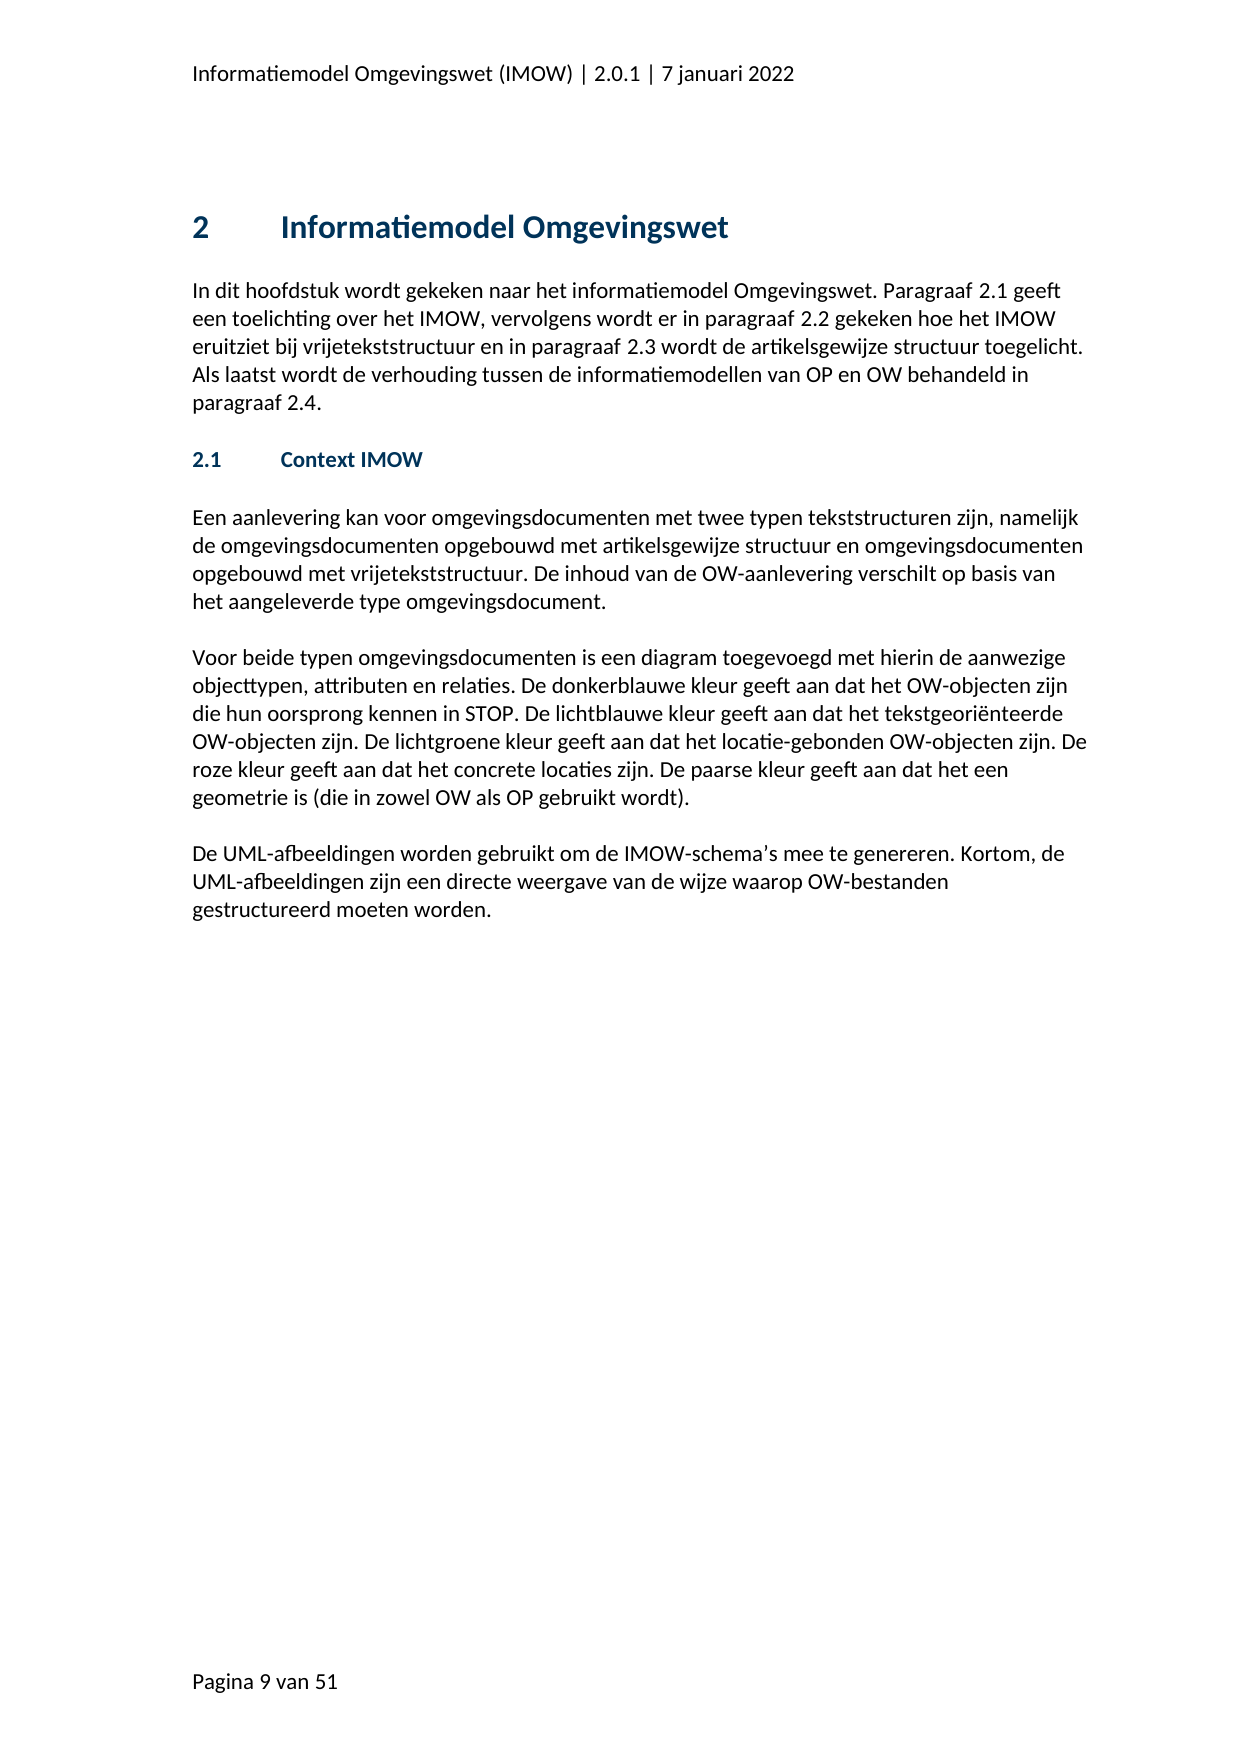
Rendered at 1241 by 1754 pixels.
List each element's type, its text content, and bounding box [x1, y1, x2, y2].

text In dit hoofdstuk wordt gekeken naar het informatiemodel Omgevingswet. Paragraaf 2.1 geeft een toelichting over het IMOW, vervolgens wordt er in paragraaf 2.2 gekeken hoe het IMOW eruitziet bij vrijetekststructuur en in paragraaf 2.3 wordt de artikelsgewijze structuur toegelicht. Als laatst wordt de verhouding tussen de informatiemodellen van OP en OW behandeld in paragraaf 2.4. [192, 276, 1092, 416]
subtitle Context IMOW [192, 446, 1092, 473]
text De UML-afbeeldingen worden gebruikt om de IMOW-schema’s mee te genereren. Kortom, de UML-afbeeldingen zijn een directe weergave van de wijze waarop OW-bestanden gestructureerd moeten worden. [192, 839, 1092, 923]
text Voor beide typen omgevingsdocumenten is een diagram toegevoegd met hierin de aanwezige objecttypen, attributen en relaties. De donkerblauwe kleur geeft aan dat het OW-objecten zijn die hun oorsprong kennen in STOP. De lichtblauwe kleur geeft aan dat het tekstgeoriënteerde OW-objecten zijn. De lichtgroene kleur geeft aan dat het locatie-gebonden OW-objecten zijn. De roze kleur geeft aan dat het concrete locaties zijn. De paarse kleur geeft aan dat het een geometrie is (die in zowel OW als OP gebruikt wordt). [192, 643, 1092, 811]
subtitle Informatiemodel Omgevingswet [192, 206, 1092, 247]
text Een aanlevering kan voor omgevingsdocumenten met twee typen tekststructuren zijn, namelijk de omgevingsdocumenten opgebouwd met artikelsgewijze structuur en omgevingsdocumenten opgebouwd met vrijetekststructuur. De inhoud van de OW-aanlevering verschilt op basis van het aangeleverde type omgevingsdocument. [192, 503, 1092, 615]
